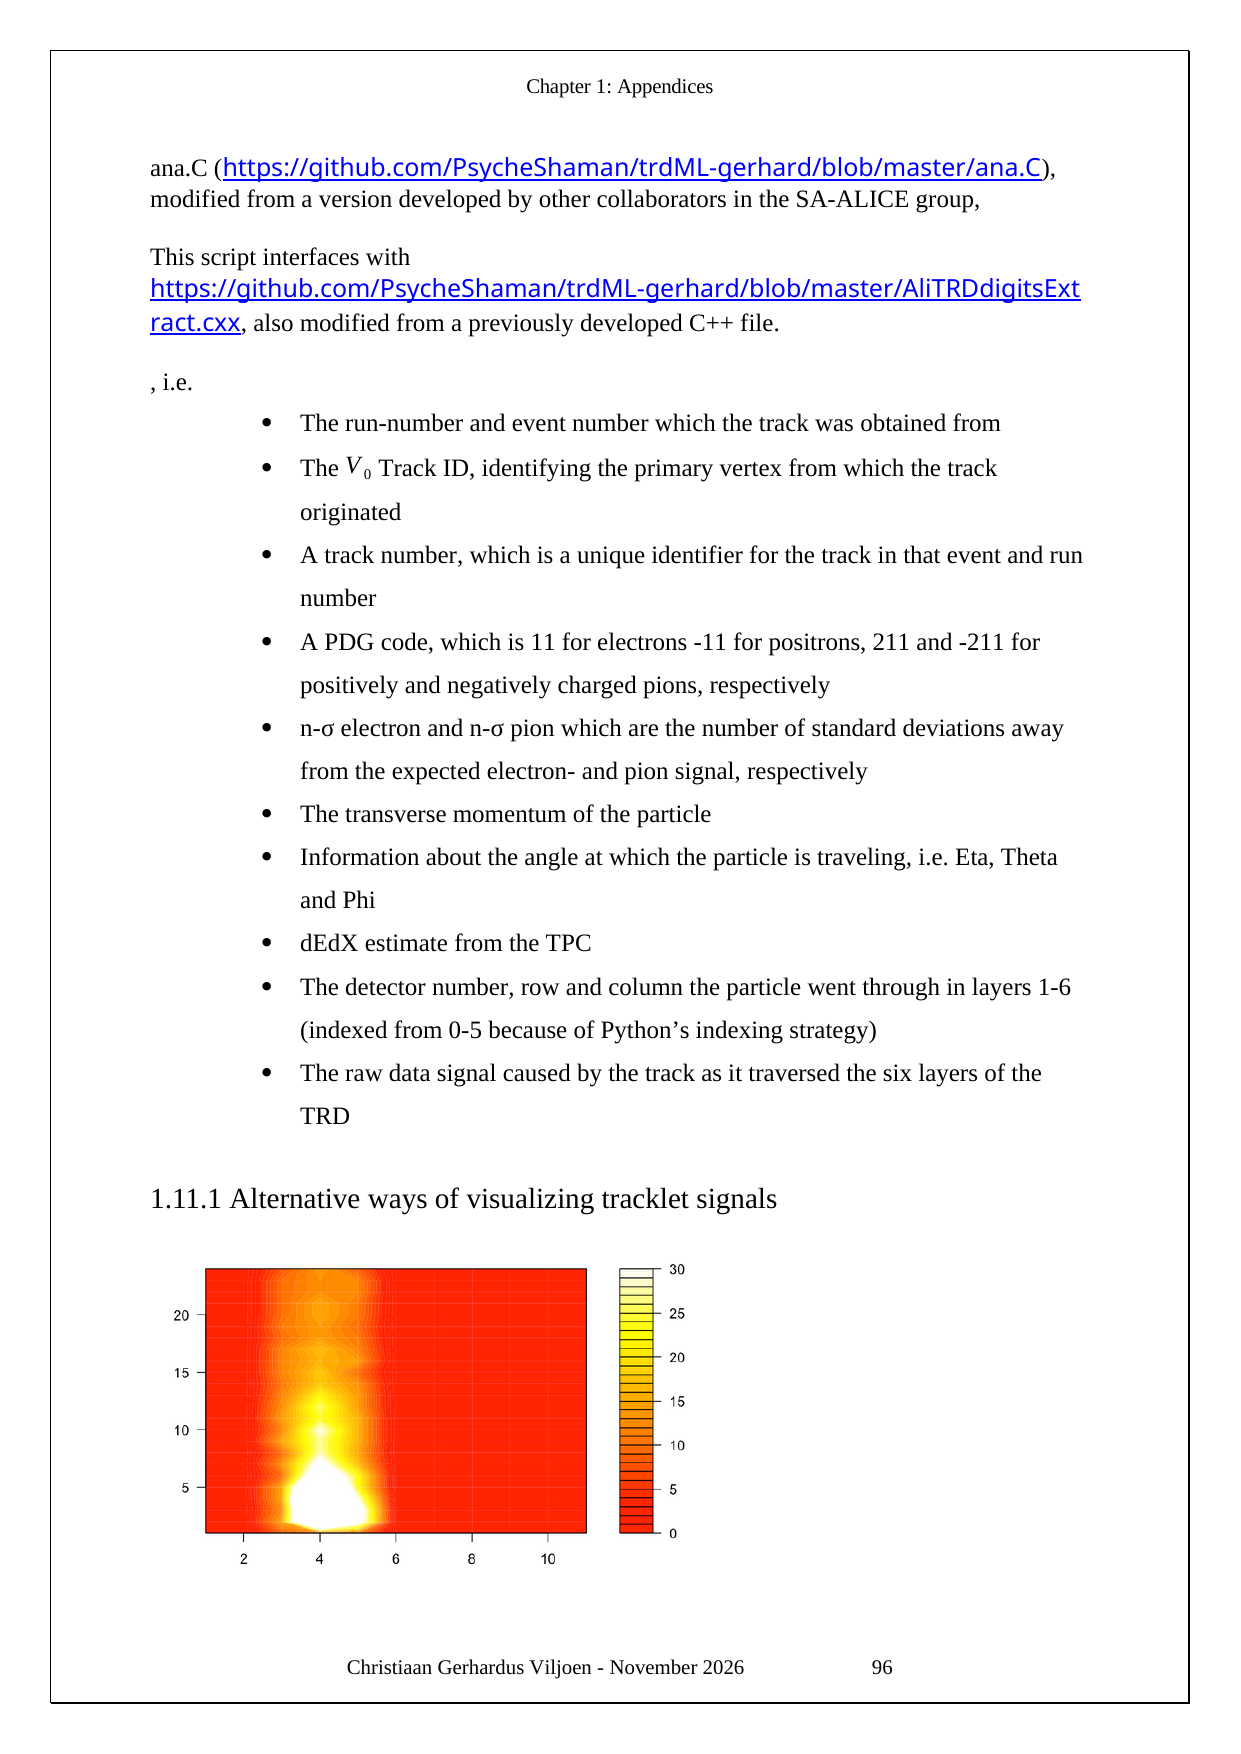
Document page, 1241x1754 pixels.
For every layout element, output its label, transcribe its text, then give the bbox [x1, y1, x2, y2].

list The Track ID, identifying the primary vertex from which the track originated [262, 452, 1089, 526]
list Information about the angle at which the particle is traveling, i.e. Eta, Theta and Phi [262, 842, 1089, 914]
list A track number, which is a unique identifier for the track in that event and run number [262, 540, 1089, 612]
list n-σ electron and n-σ pion which are the number of standard deviations away from the expected electron- and pion signal, respectively [262, 713, 1089, 785]
list The detector number, row and column the particle went through in layers 1-6 (indexed from 0-5 because of Python’s indexing strategy) [262, 972, 1089, 1043]
subtitle Alternative ways of visualizing tracklet signals [150, 1182, 1089, 1215]
list A PDG code, which is 11 for electrons -11 for positrons, 211 and -211 for positively and negatively charged pions, respectively [262, 627, 1089, 698]
list The transverse momentum of the particle [262, 799, 1089, 828]
list The run-number and event number which the track was obtained from [262, 408, 1089, 437]
picture [150, 1227, 713, 1591]
text ana.C (https://github.com/PsycheShaman/trdML-gerhard/blob/master/ana.C), modified from a version developed by other collaborators in the SA-ALICE group, [150, 150, 1089, 213]
text This script interfaces with https://github.com/PsycheShaman/trdML-gerhard/blob/master/AliTRDdigitsExtract.cxx, also modified from a previously developed C++ file. [150, 242, 1089, 338]
list The raw data signal caused by the track as it traversed the six layers of the TRD [262, 1058, 1089, 1130]
text , i.e. [150, 367, 1089, 396]
list dEdX estimate from the TPC [262, 928, 1089, 957]
